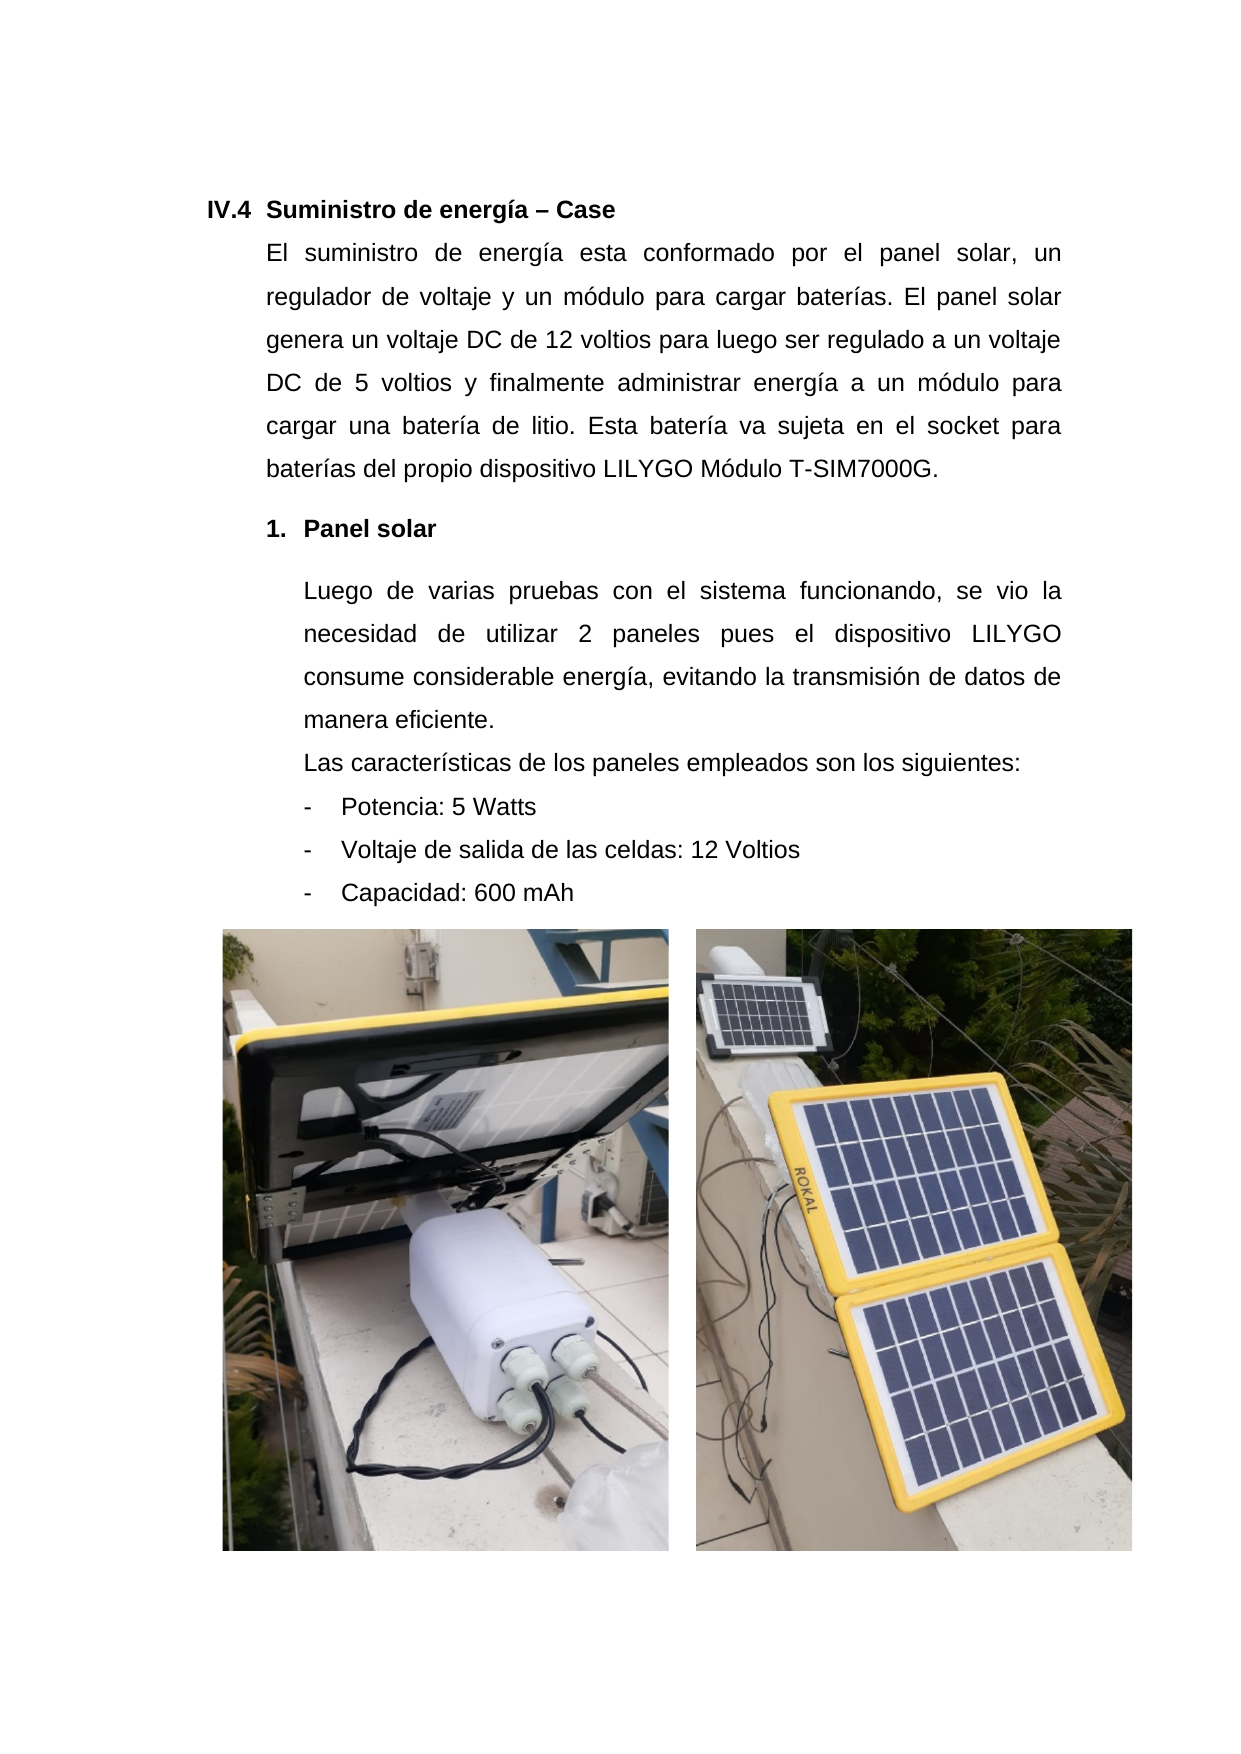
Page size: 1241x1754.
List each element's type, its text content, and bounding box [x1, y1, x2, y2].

list Capacidad: 600 mAh [303, 878, 1063, 907]
list Panel solar [266, 514, 1063, 543]
list Voltaje de salida de las celdas: 12 Voltios [303, 835, 1063, 863]
list Potencia: 5 Watts [303, 792, 1063, 820]
text El suministro de energía esta conformado por el panel solar, un regulador de voltaje y un módulo para cargar baterías. El panel solar genera un voltaje DC de 12 voltios para luego ser regulado a un voltaje DC de 5 voltios y finalmente administrar energía a un módulo para cargar una batería de litio. Esta batería va sujeta en el socket para baterías del propio dispositivo LILYGO Módulo T-SIM7000G. [266, 238, 1063, 483]
list Luego de varias pruebas con el sistema funcionando, se vio la necesidad de utilizar 2 paneles pues el dispositivo LILYGO consume considerable energía, evitando la transmisión de datos de manera eficiente. [303, 576, 1063, 734]
subtitle IV.4 Suministro de energía – Case [207, 195, 1063, 224]
picture [696, 929, 1133, 1551]
picture [222, 929, 669, 1551]
list Las características de los paneles empleados son los siguientes: [303, 748, 1063, 777]
